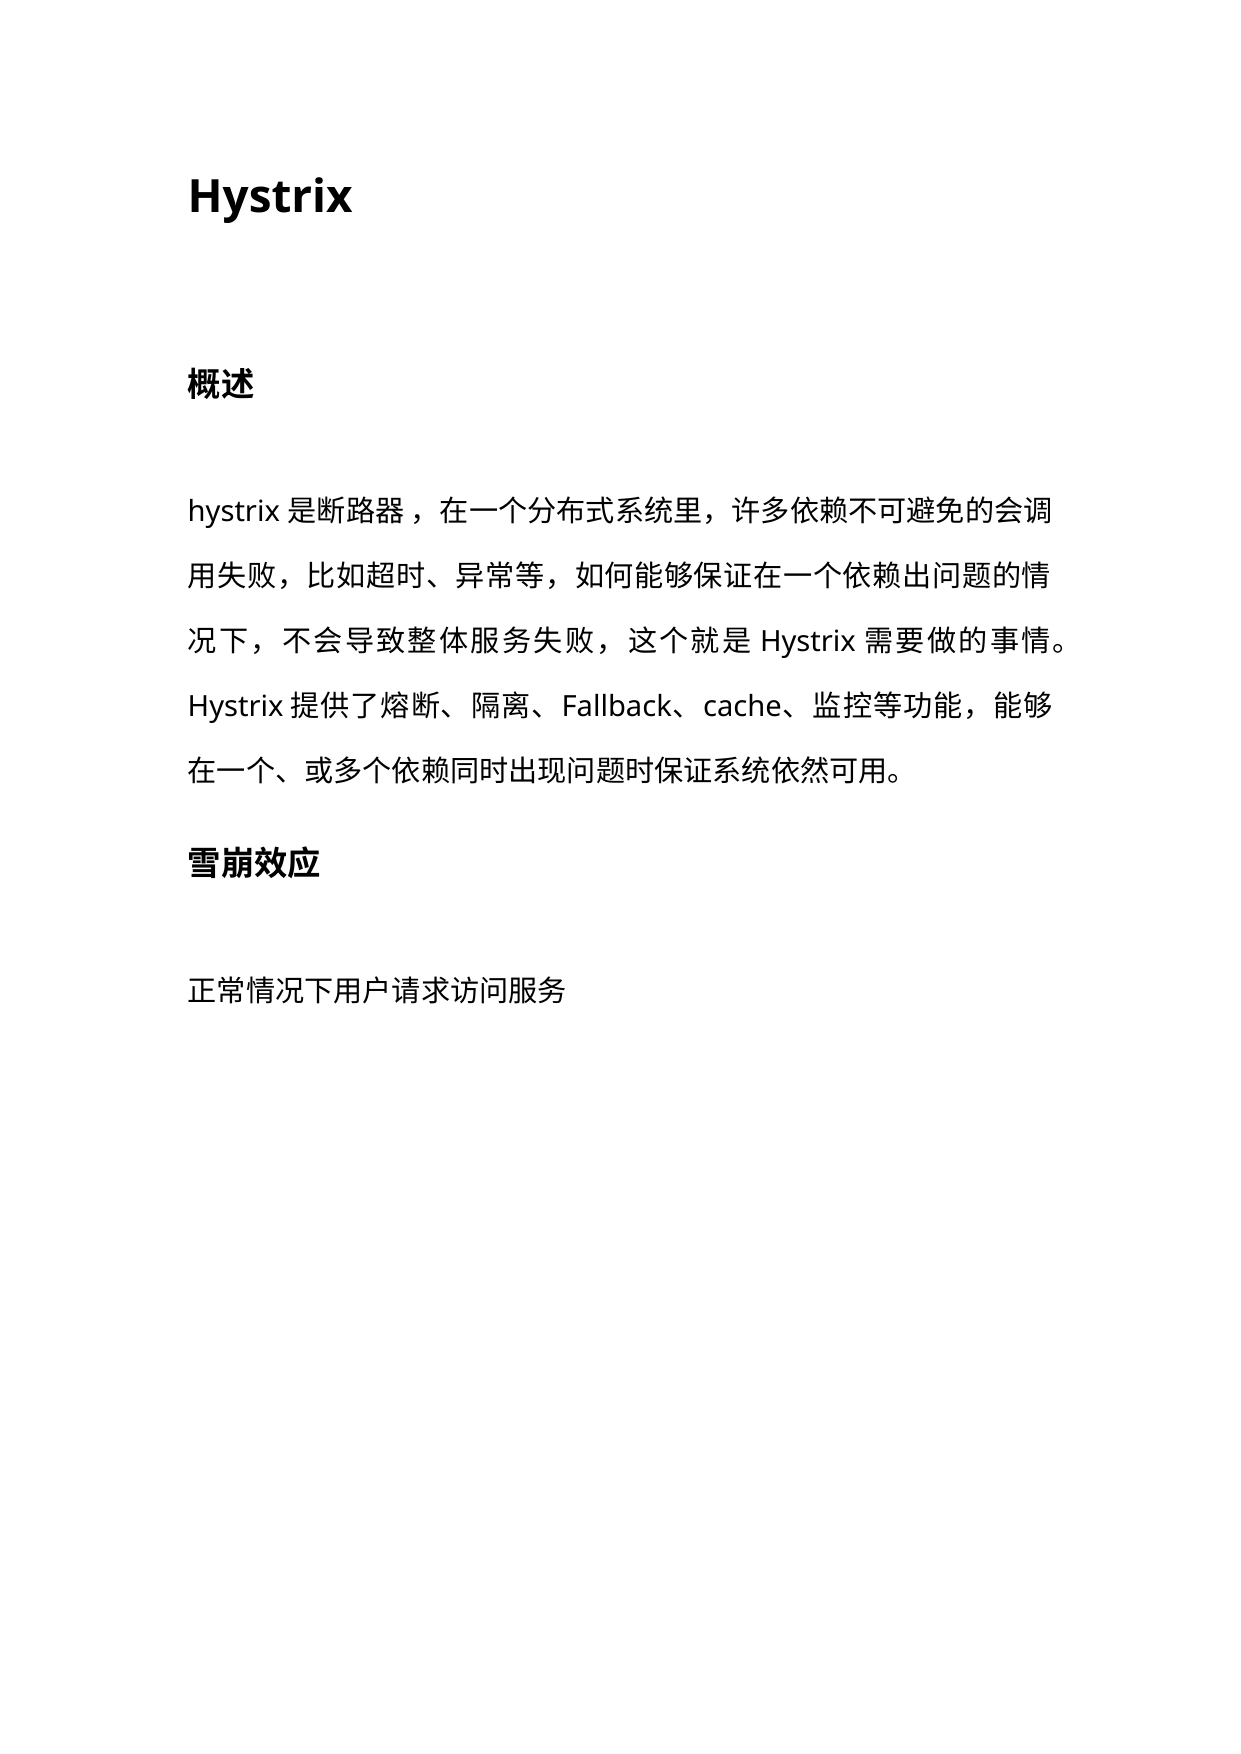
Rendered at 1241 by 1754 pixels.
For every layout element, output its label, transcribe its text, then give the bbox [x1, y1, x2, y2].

text hystrix 是断路器 ，在一个分布式系统里，许多依赖不可避免的会调用失败，比如超时、异常等，如何能够保证在一个依赖出问题的情况下，不会导致整体服务失败，这个就是Hystrix需要做的事情。Hystrix提供了熔断、隔离、Fallback、cache、监控等功能，能够在一个、或多个依赖同时出现问题时保证系统依然可用。 [187, 476, 1053, 801]
subtitle 雪崩效应 [187, 828, 1053, 893]
subtitle Hystrix [187, 162, 1053, 227]
subtitle 概述 [187, 349, 1053, 414]
text 正常情况下用户请求访问服务 [187, 956, 1053, 1021]
